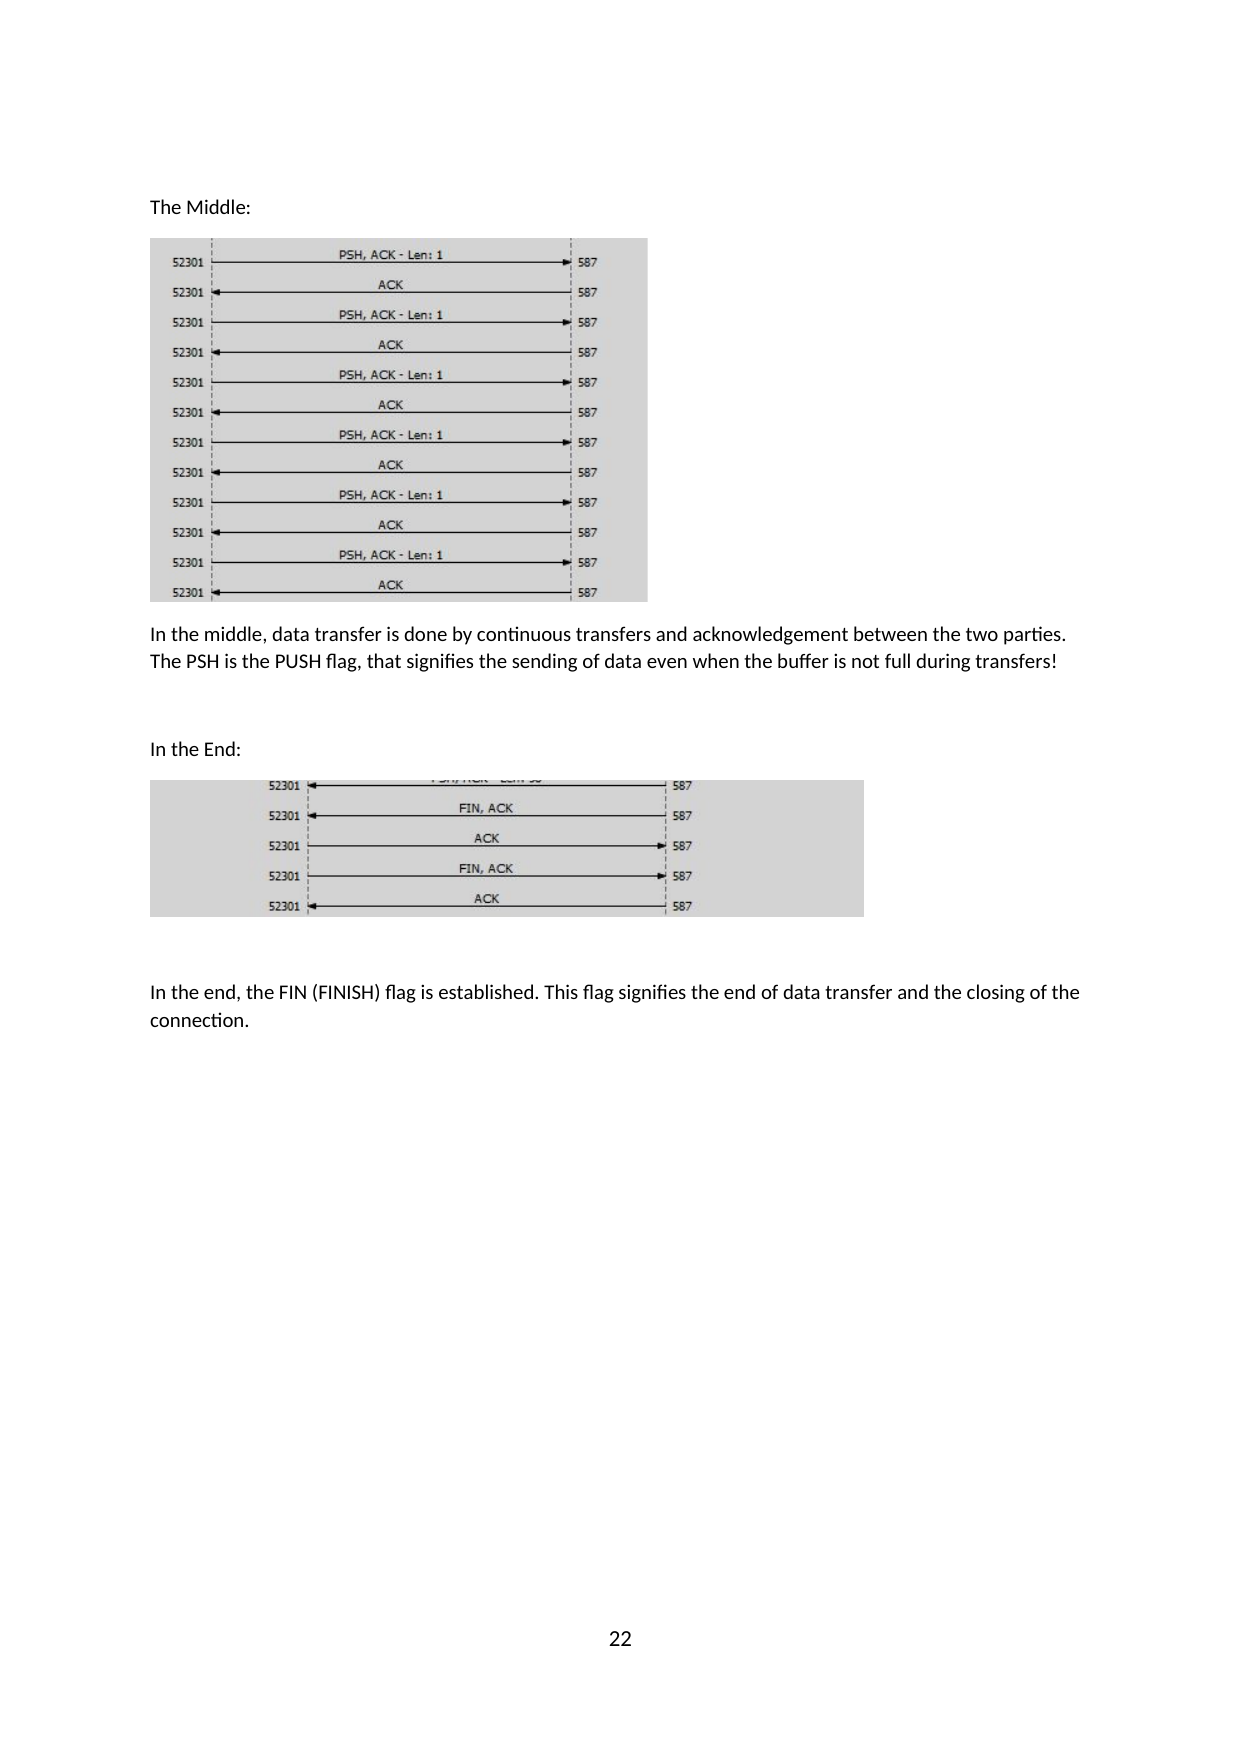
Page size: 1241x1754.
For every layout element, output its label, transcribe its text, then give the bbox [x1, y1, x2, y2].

text The Middle: [150, 194, 1090, 219]
picture [150, 238, 648, 602]
text In the End: [150, 736, 1090, 762]
picture [150, 780, 864, 917]
text In the end, the FIN (FINISH) flag is established. This flag signifies the end of data transfer and the closing of the connection. [150, 979, 1090, 1032]
text In the middle, data transfer is done by continuous transfers and acknowledgement between the two parties. The PSH is the PUSH flag, that signifies the sending of data even when the buffer is not full during transfers! [150, 621, 1090, 673]
